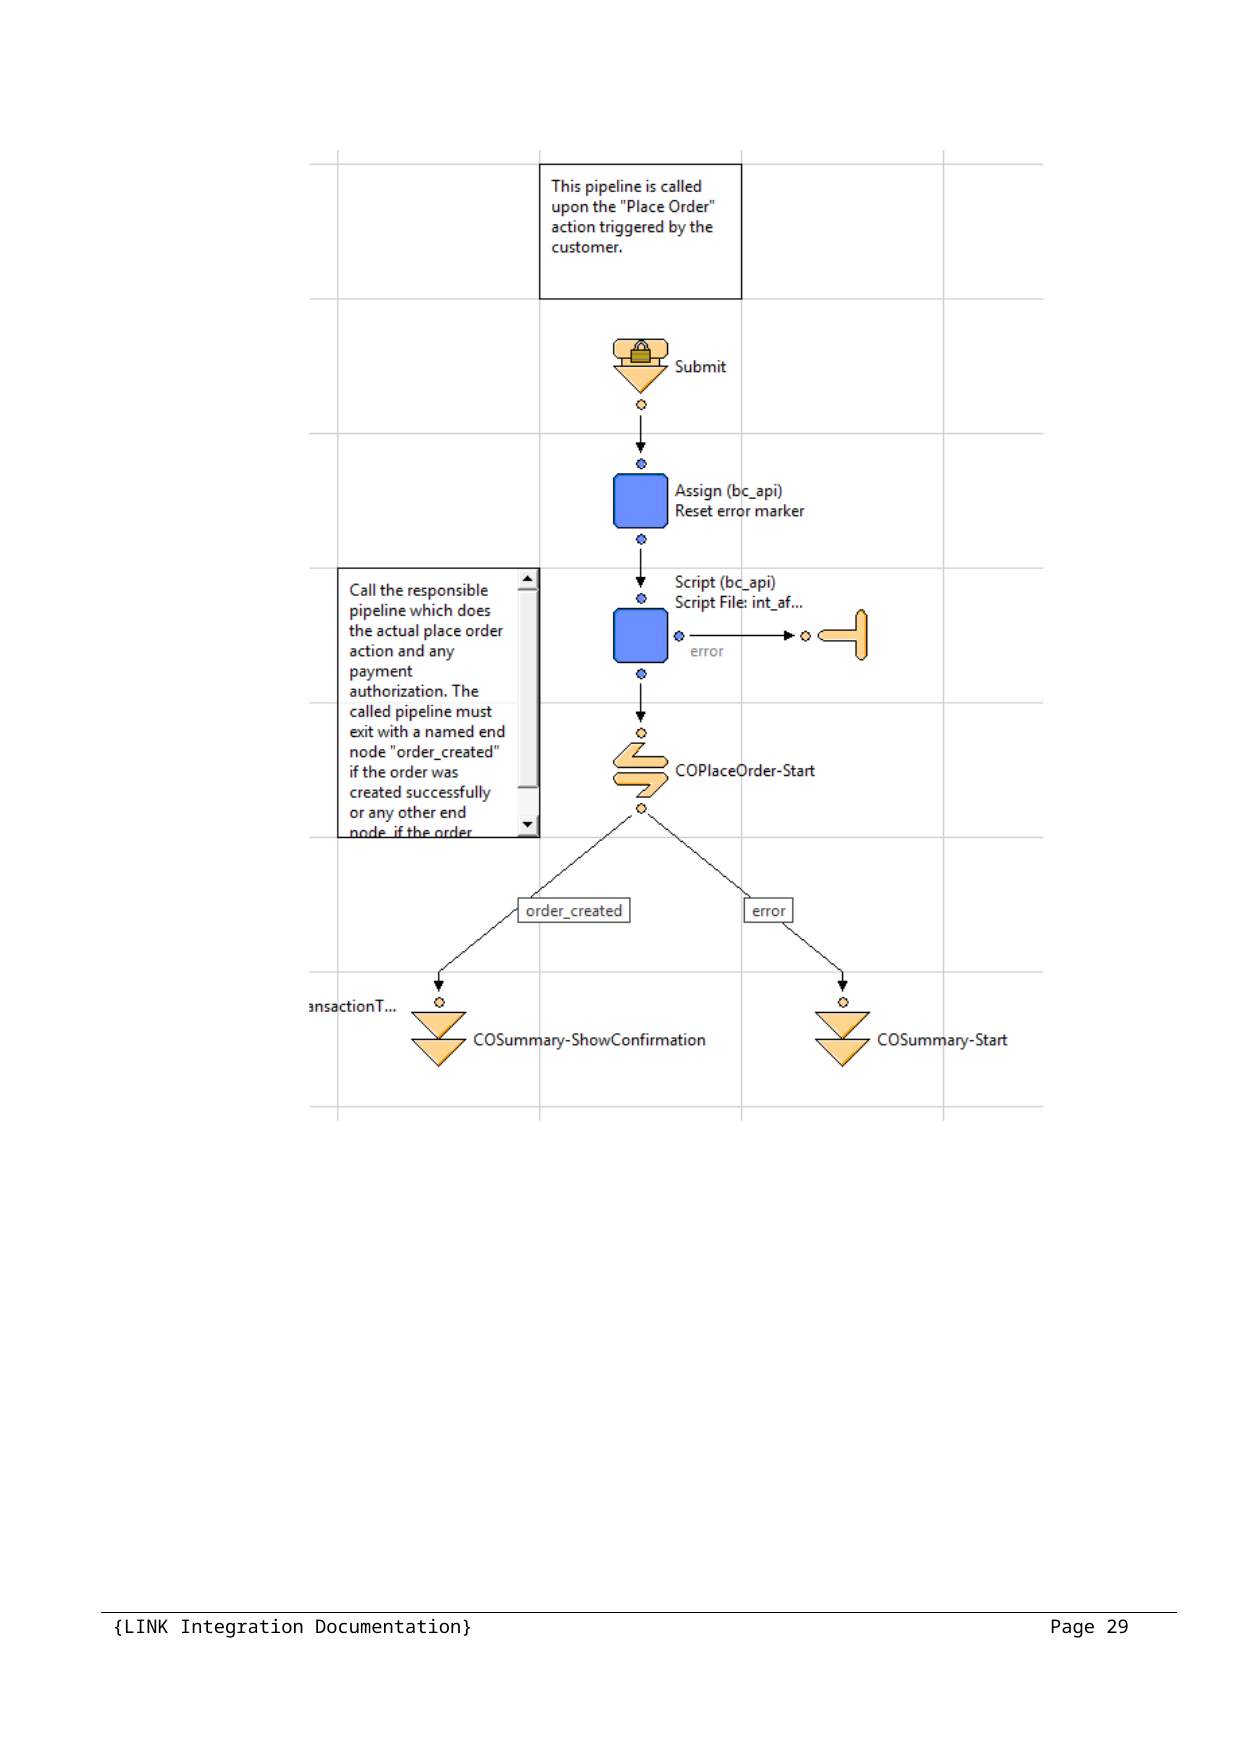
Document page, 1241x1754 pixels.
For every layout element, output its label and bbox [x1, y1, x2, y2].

picture [309, 150, 1044, 1121]
